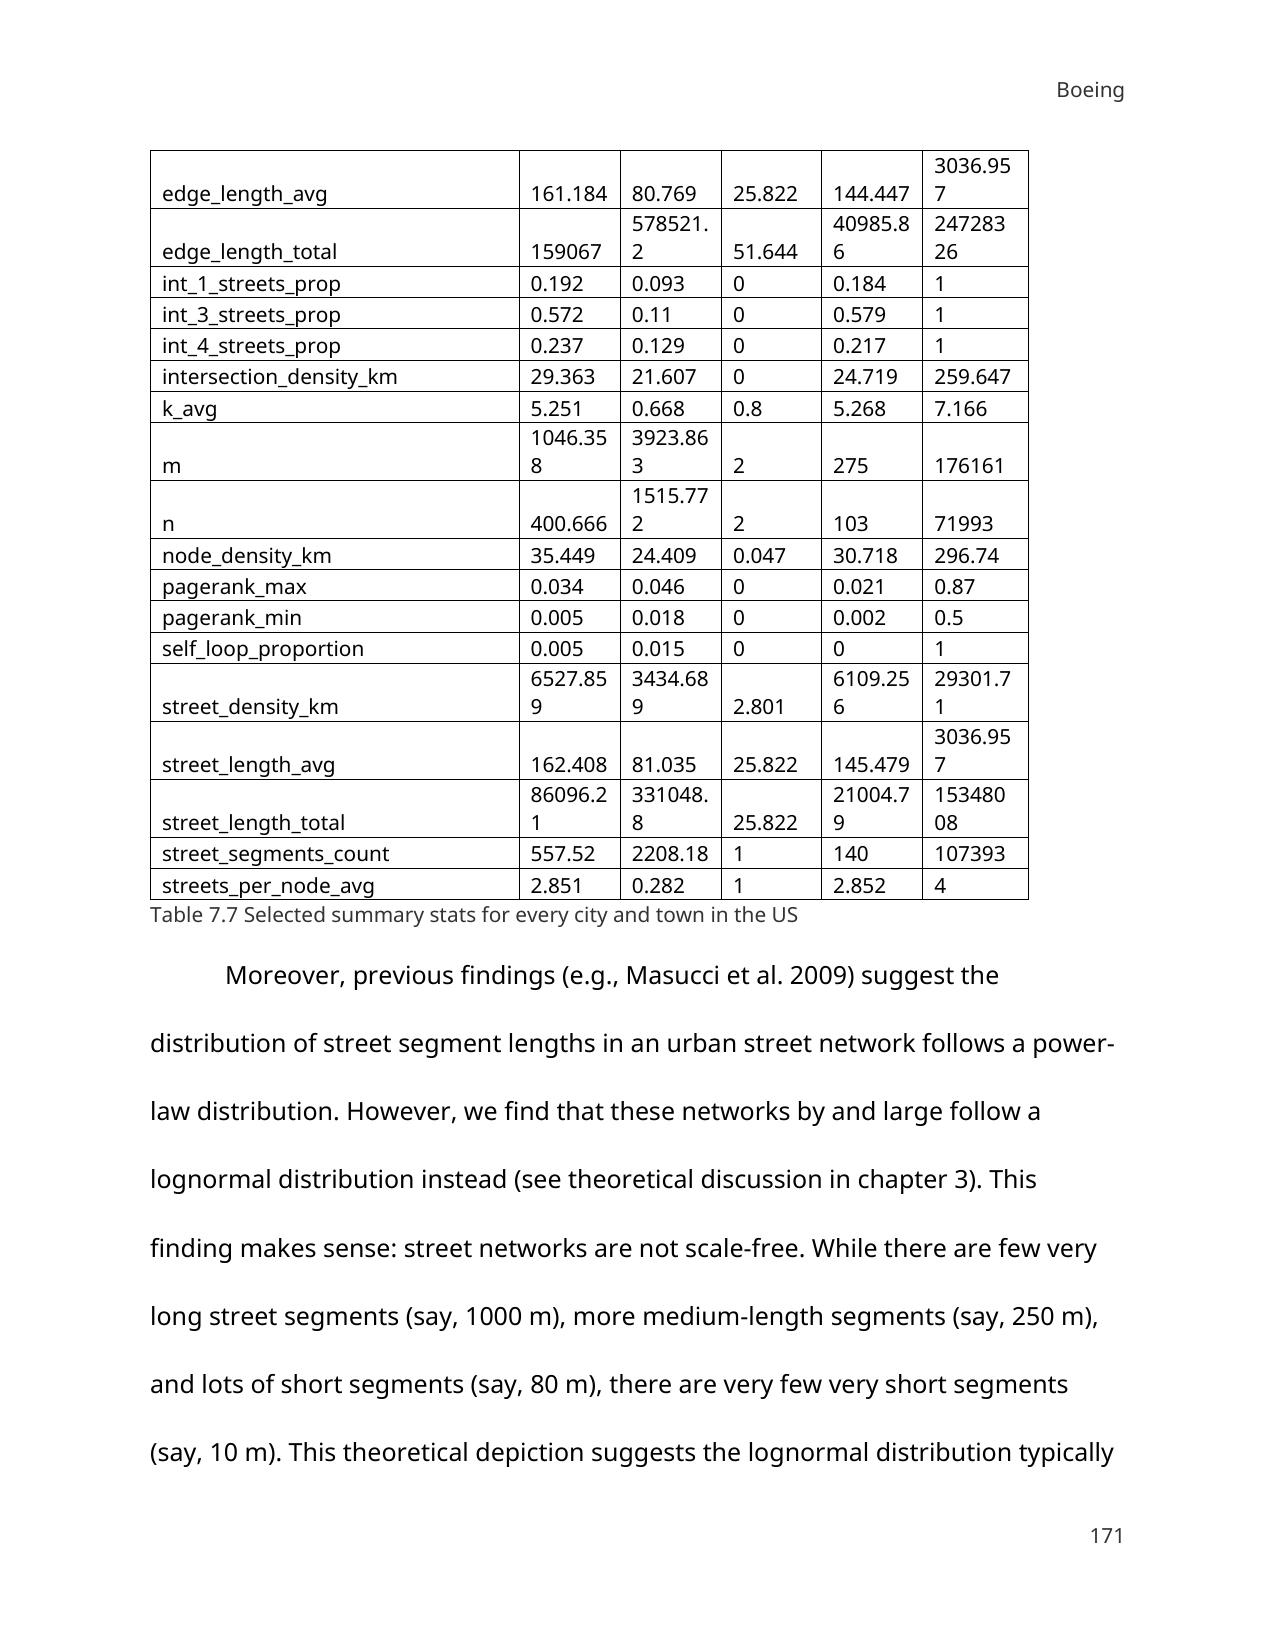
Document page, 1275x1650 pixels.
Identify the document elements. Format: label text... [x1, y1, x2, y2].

table_cell 24728326 [923, 209, 1028, 266]
table_cell 0.093 [621, 267, 721, 297]
table_cell 0.015 [621, 633, 721, 663]
table_cell edge_length_total [151, 209, 519, 266]
table_cell 0.11 [621, 298, 721, 328]
table_cell 6109.256 [822, 664, 922, 721]
table_cell int_3_streets_prop [151, 298, 519, 328]
table_cell 15348008 [923, 780, 1028, 837]
table_cell 0 [722, 361, 821, 391]
table_cell 86096.21 [520, 780, 620, 837]
table_cell 176161 [923, 423, 1028, 480]
table_cell 1 [923, 633, 1028, 663]
table_cell 35.449 [520, 539, 620, 569]
table_cell 0.184 [822, 267, 922, 297]
table_cell 0.668 [621, 392, 721, 422]
table_cell 0.282 [621, 869, 721, 899]
table_cell int_4_streets_prop [151, 329, 519, 359]
table_cell 0.217 [822, 329, 922, 359]
table_cell 1046.358 [520, 423, 620, 480]
table_cell node_density_km [151, 539, 519, 569]
table_cell 2 [722, 423, 821, 480]
table_cell 3923.863 [621, 423, 721, 480]
table_cell 107393 [923, 838, 1028, 868]
table_cell 0.237 [520, 329, 620, 359]
table_cell 0.002 [822, 601, 922, 632]
table_cell 0 [822, 633, 922, 663]
table_cell 0.046 [621, 570, 721, 600]
table_cell 0 [722, 298, 821, 328]
table_cell 3036.957 [923, 722, 1028, 779]
table_cell 0 [722, 633, 821, 663]
table_cell 275 [822, 423, 922, 480]
table_cell int_1_streets_prop [151, 267, 519, 297]
table_cell 0.572 [520, 298, 620, 328]
table_cell 3036.957 [923, 151, 1028, 208]
table_cell 0.579 [822, 298, 922, 328]
table_cell 159067 [520, 209, 620, 266]
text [150, 958, 1125, 1469]
table_cell 0.192 [520, 267, 620, 297]
table_cell 80.769 [621, 151, 721, 208]
table_cell intersection_density_km [151, 361, 519, 391]
table_cell 5.251 [520, 392, 620, 422]
table_cell 24.409 [621, 539, 721, 569]
table_cell m [151, 423, 519, 480]
table_cell 144.447 [822, 151, 922, 208]
table_cell 557.52 [520, 838, 620, 868]
table_cell 0.129 [621, 329, 721, 359]
table_cell 162.408 [520, 722, 620, 779]
table_cell pagerank_max [151, 570, 519, 600]
table_cell 0.87 [923, 570, 1028, 600]
table_cell 0.021 [822, 570, 922, 600]
table_cell 331048.8 [621, 780, 721, 837]
table_cell self_loop_proportion [151, 633, 519, 663]
table_cell 25.822 [722, 780, 821, 837]
table_cell pagerank_min [151, 601, 519, 632]
table_cell 21004.79 [822, 780, 922, 837]
table_cell 1 [722, 838, 821, 868]
table_cell 6527.859 [520, 664, 620, 721]
table_cell 1 [722, 869, 821, 899]
table_cell street_length_avg [151, 722, 519, 779]
table_cell 1515.772 [621, 481, 721, 538]
table_cell edge_length_avg [151, 151, 519, 208]
table_cell 5.268 [822, 392, 922, 422]
table_cell 0.005 [520, 633, 620, 663]
table_cell 0 [722, 267, 821, 297]
table_cell 0.018 [621, 601, 721, 632]
table_cell 140 [822, 838, 922, 868]
table_cell 25.822 [722, 722, 821, 779]
table_cell 29301.71 [923, 664, 1028, 721]
table_cell 2 [722, 481, 821, 538]
table_cell 1 [923, 298, 1028, 328]
table_cell 259.647 [923, 361, 1028, 391]
table_cell 25.822 [722, 151, 821, 208]
table_cell 7.166 [923, 392, 1028, 422]
table_cell street_length_total [151, 780, 519, 837]
table_cell 3434.689 [621, 664, 721, 721]
table_cell 51.644 [722, 209, 821, 266]
table_cell 2.851 [520, 869, 620, 899]
table_cell 0.005 [520, 601, 620, 632]
table_cell 296.74 [923, 539, 1028, 569]
table_cell 2208.18 [621, 838, 721, 868]
table_cell 1 [923, 267, 1028, 297]
table_cell 40985.86 [822, 209, 922, 266]
table_cell 29.363 [520, 361, 620, 391]
table_cell 0.034 [520, 570, 620, 600]
table_cell 1 [923, 329, 1028, 359]
table_cell street_density_km [151, 664, 519, 721]
table_cell 0 [722, 601, 821, 632]
table_cell k_avg [151, 392, 519, 422]
table_cell n [151, 481, 519, 538]
table_cell streets_per_node_avg [151, 869, 519, 899]
table_cell 0 [722, 570, 821, 600]
table_cell 400.666 [520, 481, 620, 538]
table_cell street_segments_count [151, 838, 519, 868]
table_cell 21.607 [621, 361, 721, 391]
table_cell 0.8 [722, 392, 821, 422]
table_cell 2.801 [722, 664, 821, 721]
table_cell 4 [923, 869, 1028, 899]
table_cell 81.035 [621, 722, 721, 779]
table_cell 161.184 [520, 151, 620, 208]
table_cell 0 [722, 329, 821, 359]
table_cell 0.047 [722, 539, 821, 569]
table_cell 578521.2 [621, 209, 721, 266]
table_cell 71993 [923, 481, 1028, 538]
table_cell 24.719 [822, 361, 922, 391]
table_cell 0.5 [923, 601, 1028, 632]
table_cell 2.852 [822, 869, 922, 899]
table_cell 30.718 [822, 539, 922, 569]
table_cell 145.479 [822, 722, 922, 779]
table_cell 103 [822, 481, 922, 538]
